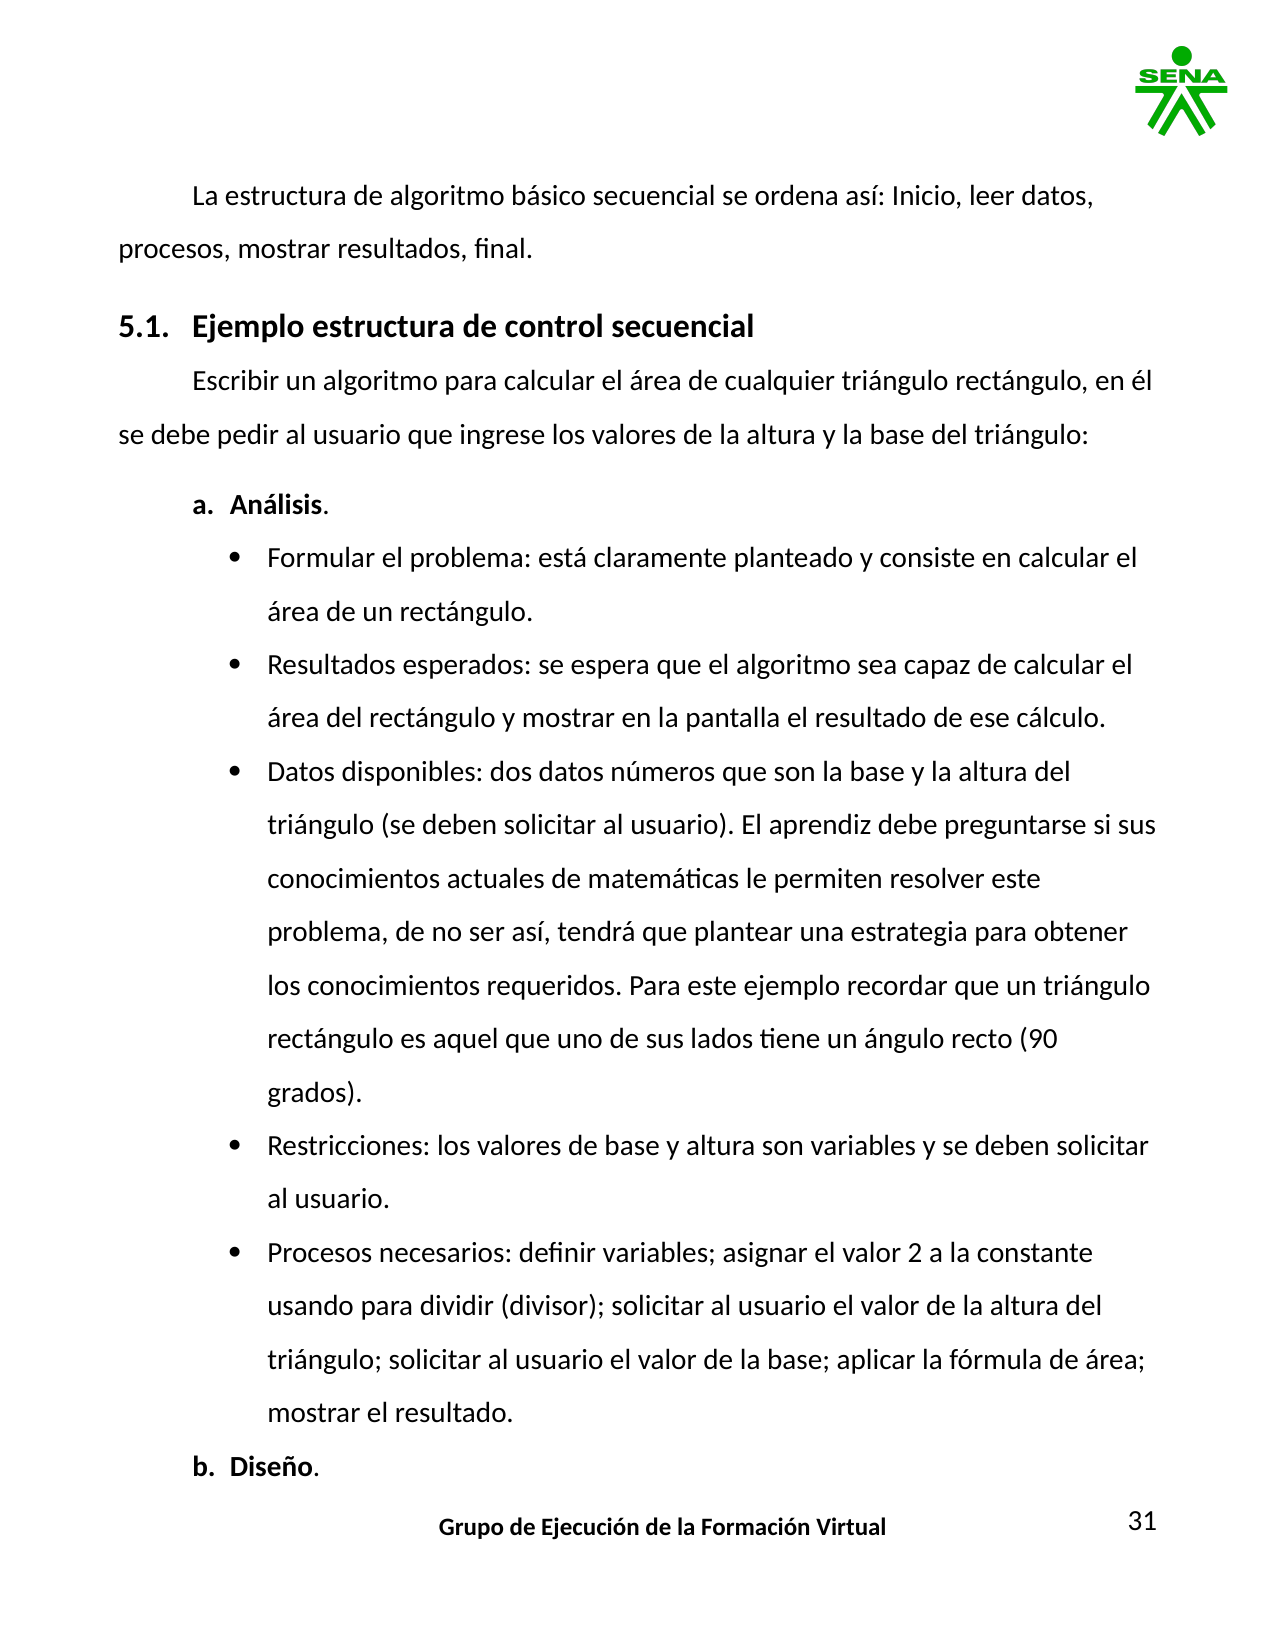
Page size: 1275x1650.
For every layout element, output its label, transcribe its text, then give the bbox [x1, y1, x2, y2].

list Datos disponibles: dos datos números que son la base y la altura del triángulo (se deben solicitar al usuario). El aprendiz debe preguntarse si sus conocimientos actuales de matemáticas le permiten resolver este problema, de no ser así, tendrá que plantear una estrategia para obtener los conocimientos requeridos. Para este ejemplo recordar que un triángulo rectángulo es aquel que uno de sus lados tiene un ángulo recto (90 grados). [229, 753, 1157, 1109]
list Resultados esperados: se espera que el algoritmo sea capaz de calcular el área del rectángulo y mostrar en la pantalla el resultado de ese cálculo. [229, 646, 1157, 735]
list Formular el problema: está claramente planteado y consiste en calcular el área de un rectángulo. [229, 539, 1157, 628]
list Restricciones: los valores de base y altura son variables y se deben solicitar al usuario. [229, 1127, 1157, 1216]
picture [1135, 46, 1228, 136]
subtitle Ejemplo estructura de control secuencial [118, 305, 1157, 346]
text Escribir un algoritmo para calcular el área de cualquier triángulo rectángulo, en él se debe pedir al usuario que ingrese los valores de la altura y la base del triángulo: [118, 362, 1157, 451]
list Análisis. [192, 486, 1157, 521]
list Procesos necesarios: definir variables; asignar el valor 2 a la constante usando para dividir (divisor); solicitar al usuario el valor de la altura del triángulo; solicitar al usuario el valor de la base; aplicar la fórmula de área; mostrar el resultado. [229, 1234, 1157, 1430]
list Diseño. [192, 1448, 1157, 1483]
text La estructura de algoritmo básico secuencial se ordena así: Inicio, leer datos, procesos, mostrar resultados, final. [118, 177, 1157, 266]
